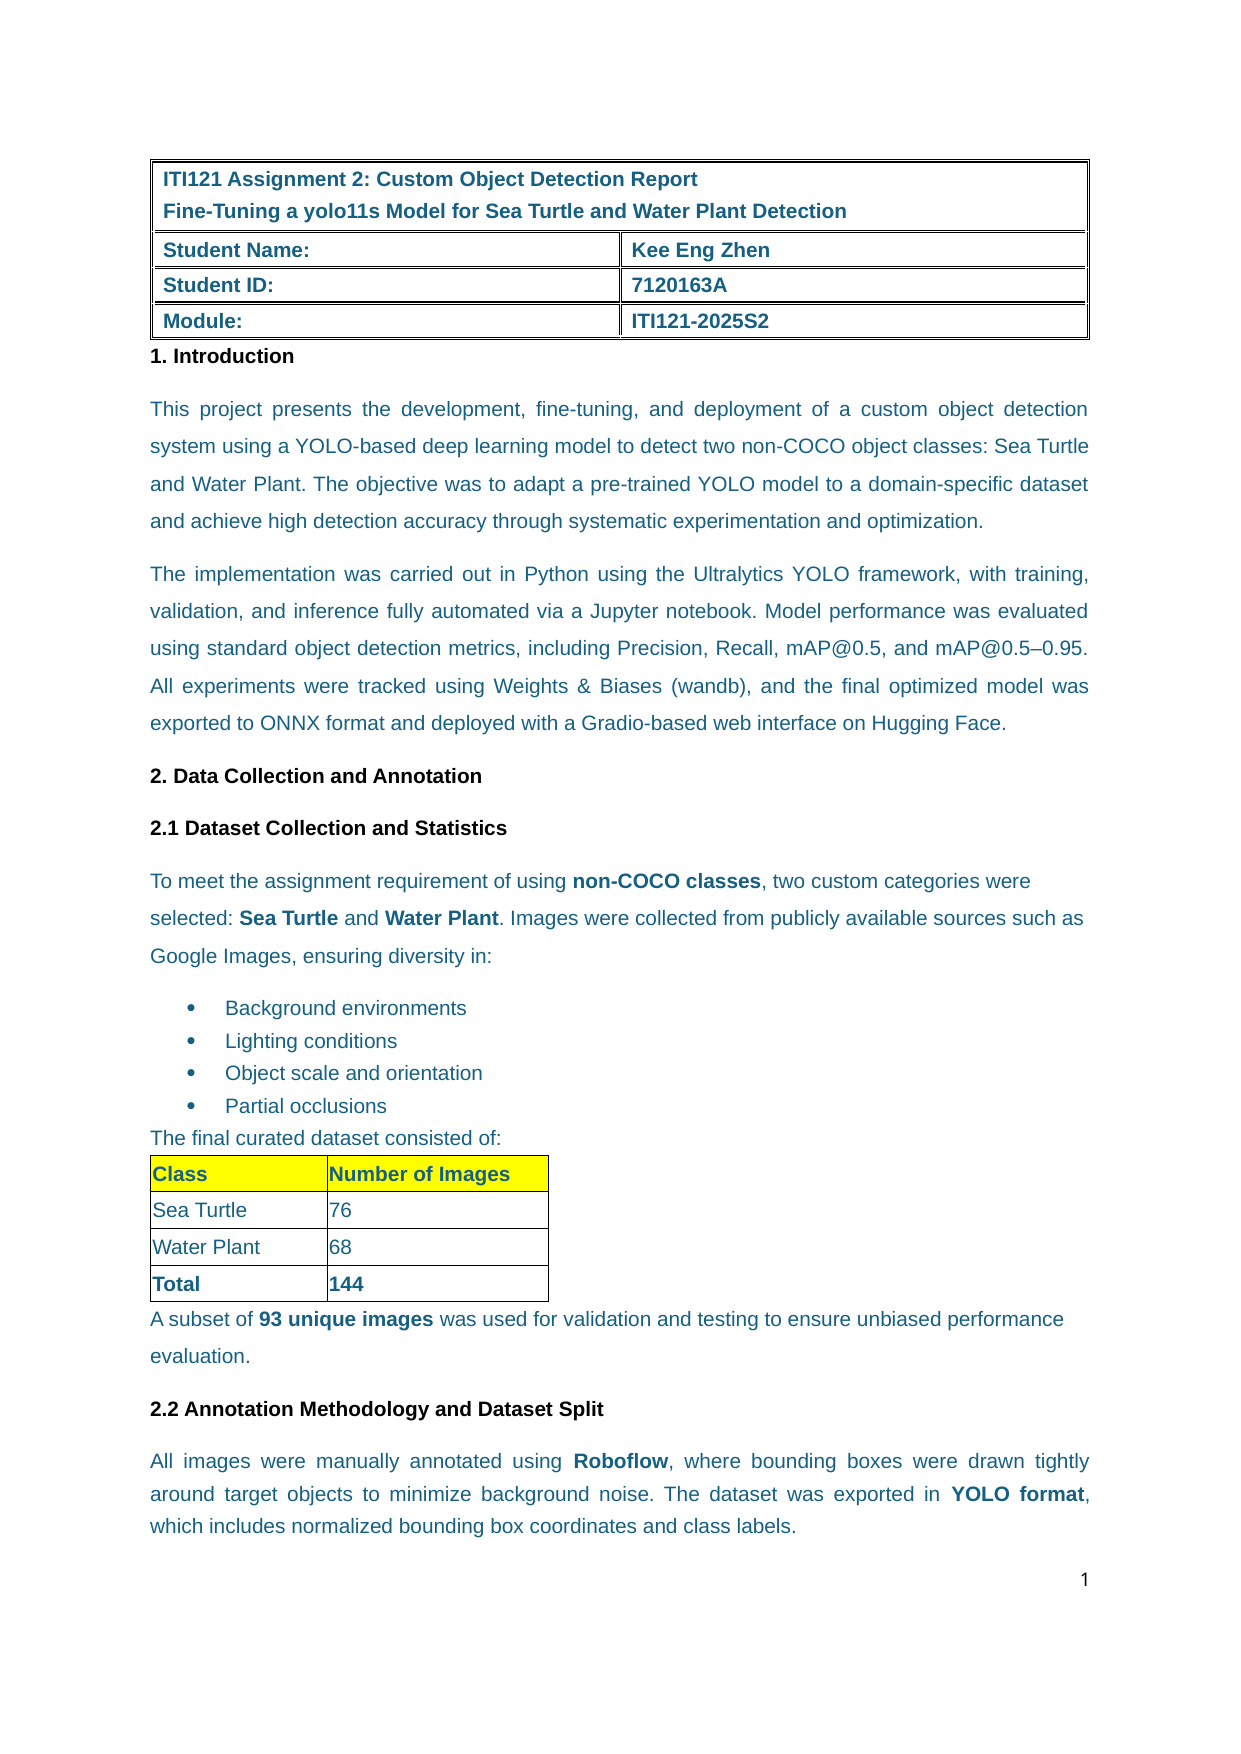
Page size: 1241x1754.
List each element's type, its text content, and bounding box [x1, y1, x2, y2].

text 2. Data Collection and Annotation [150, 759, 1090, 792]
table_cell 68 [328, 1229, 548, 1264]
text The implementation was carried out in Python using the Ultralytics YOLO framework, with training, validation, and inference fully automated via a Jupyter notebook. Model performance was evaluated using standard object detection metrics, including Precision, Recall, mAP@0.5, and mAP@0.5–0.95. All experiments were tracked using Weights & Biases (wandb), and the final optimized model was exported to ONNX format and deployed with a Gradio-based web interface on Hugging Face. [150, 557, 1090, 739]
text 2.2 Annotation Methodology and Dataset Split [150, 1392, 1090, 1425]
table_cell Sea Turtle [151, 1192, 327, 1228]
table_cell Module: [153, 301, 620, 337]
list Partial occlusions [187, 1089, 1090, 1122]
text 2.1 Dataset Collection and Statistics [150, 812, 1090, 844]
table_cell 76 [328, 1192, 548, 1228]
table_cell Water Plant [151, 1229, 327, 1264]
text A subset of 93 unique images was used for validation and testing to ensure unbiased performance evaluation. [150, 1302, 1090, 1372]
text The final curated dataset consisted of: [150, 1122, 1090, 1154]
table_header Class [151, 1156, 327, 1191]
text All images were manually annotated using Roboflow, where bounding boxes were drawn tightly around target objects to minimize background noise. The dataset was exported in YOLO format, which includes normalized bounding box coordinates and class labels. [150, 1445, 1090, 1542]
list Object scale and orientation [187, 1057, 1090, 1089]
table_cell Student Name: [152, 230, 620, 266]
table_cell 144 [328, 1266, 548, 1301]
table_header Number of Images [328, 1156, 548, 1191]
table_cell Kee Eng Zhen [620, 230, 1089, 266]
text To meet the assignment requirement of using non-COCO classes, two custom categories were selected: Sea Turtle and Water Plant. Images were collected from publicly available sources such as Google Images, ensuring diversity in: [150, 865, 1090, 972]
text 1. Introduction [150, 340, 1090, 373]
table_cell 7120163A [622, 266, 1087, 301]
list Lighting conditions [187, 1024, 1090, 1057]
table_cell Total [151, 1266, 327, 1301]
text This project presents the development, fine-tuning, and deployment of a custom object detection system using a YOLO-based deep learning model to detect two non-COCO object classes: Sea Turtle and Water Plant. The objective was to adapt a pre-trained YOLO model to a domain-specific dataset and achieve high detection accuracy through systematic experimentation and optimization. [150, 393, 1090, 537]
table_cell ITI121-2025S2 [620, 301, 1087, 337]
list Background environments [187, 992, 1090, 1024]
table_header ITI121 Assignment 2: Custom Object Detection Report Fine-Tuning a yolo11s Model for Sea Turtle and Water Plant Detection [153, 163, 1087, 230]
table_cell Student ID: [153, 266, 619, 301]
